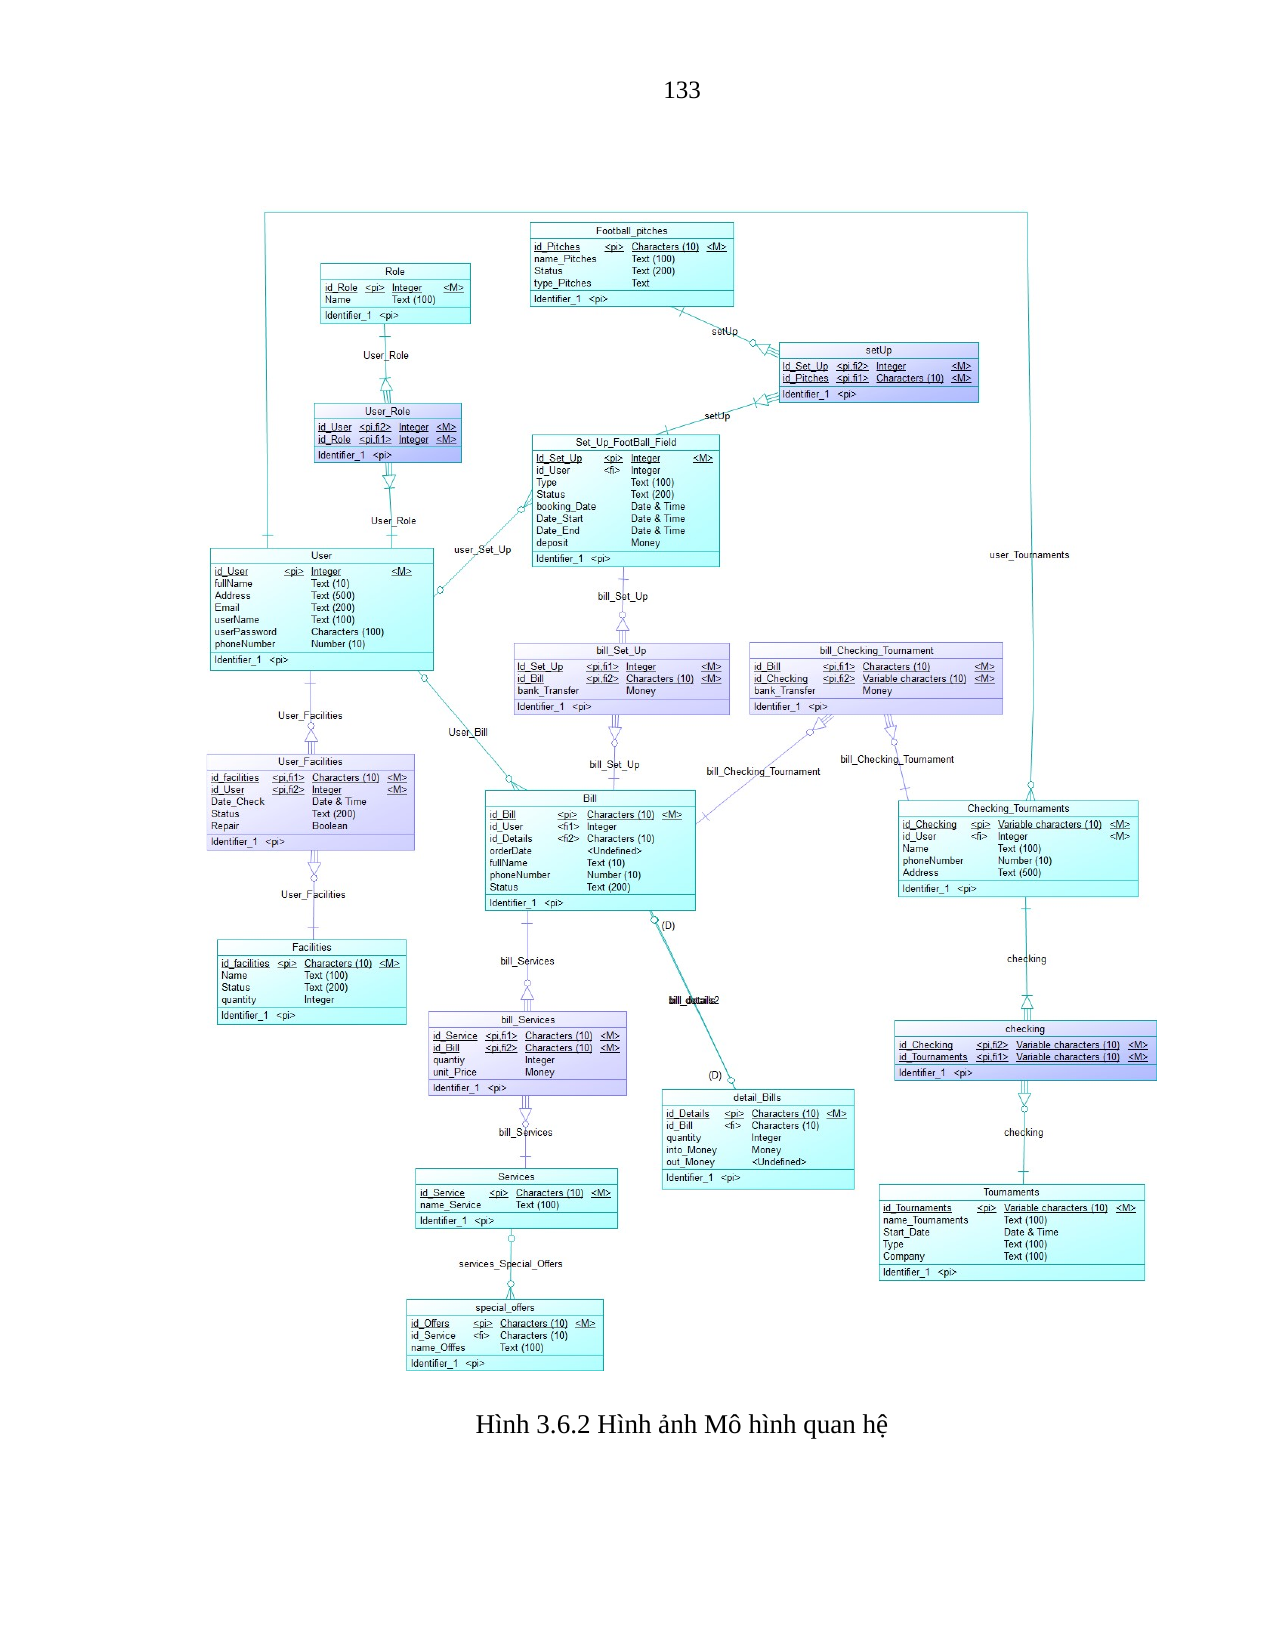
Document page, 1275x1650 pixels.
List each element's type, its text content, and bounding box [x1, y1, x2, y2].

text Hình 3.6.2 Hình ảnh Mô hình quan hệ [207, 1408, 1157, 1439]
picture [206, 206, 1157, 1371]
